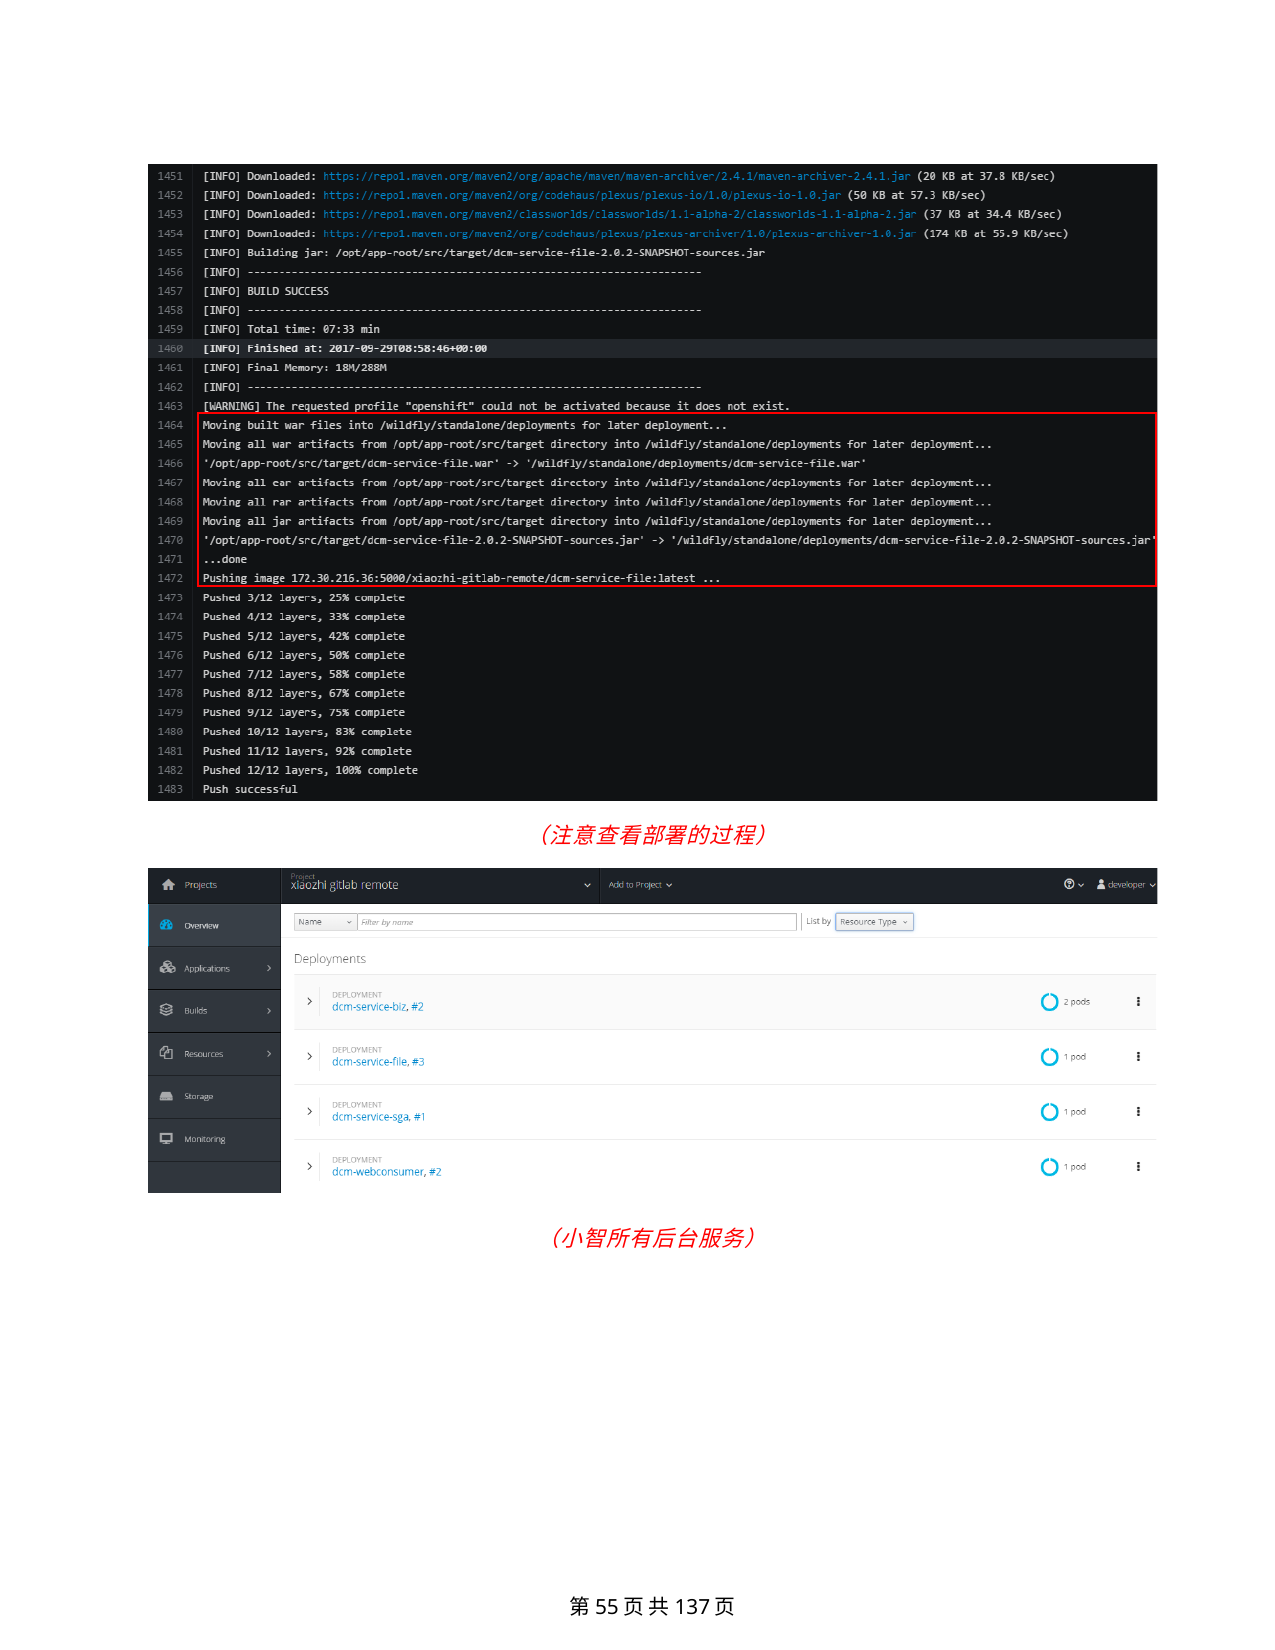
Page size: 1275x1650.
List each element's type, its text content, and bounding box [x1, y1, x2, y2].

text （小智所有后台服务） [148, 1218, 1156, 1256]
text （注意查看部署的过程） [148, 815, 1156, 852]
picture [148, 868, 1158, 1193]
picture [148, 164, 1158, 801]
